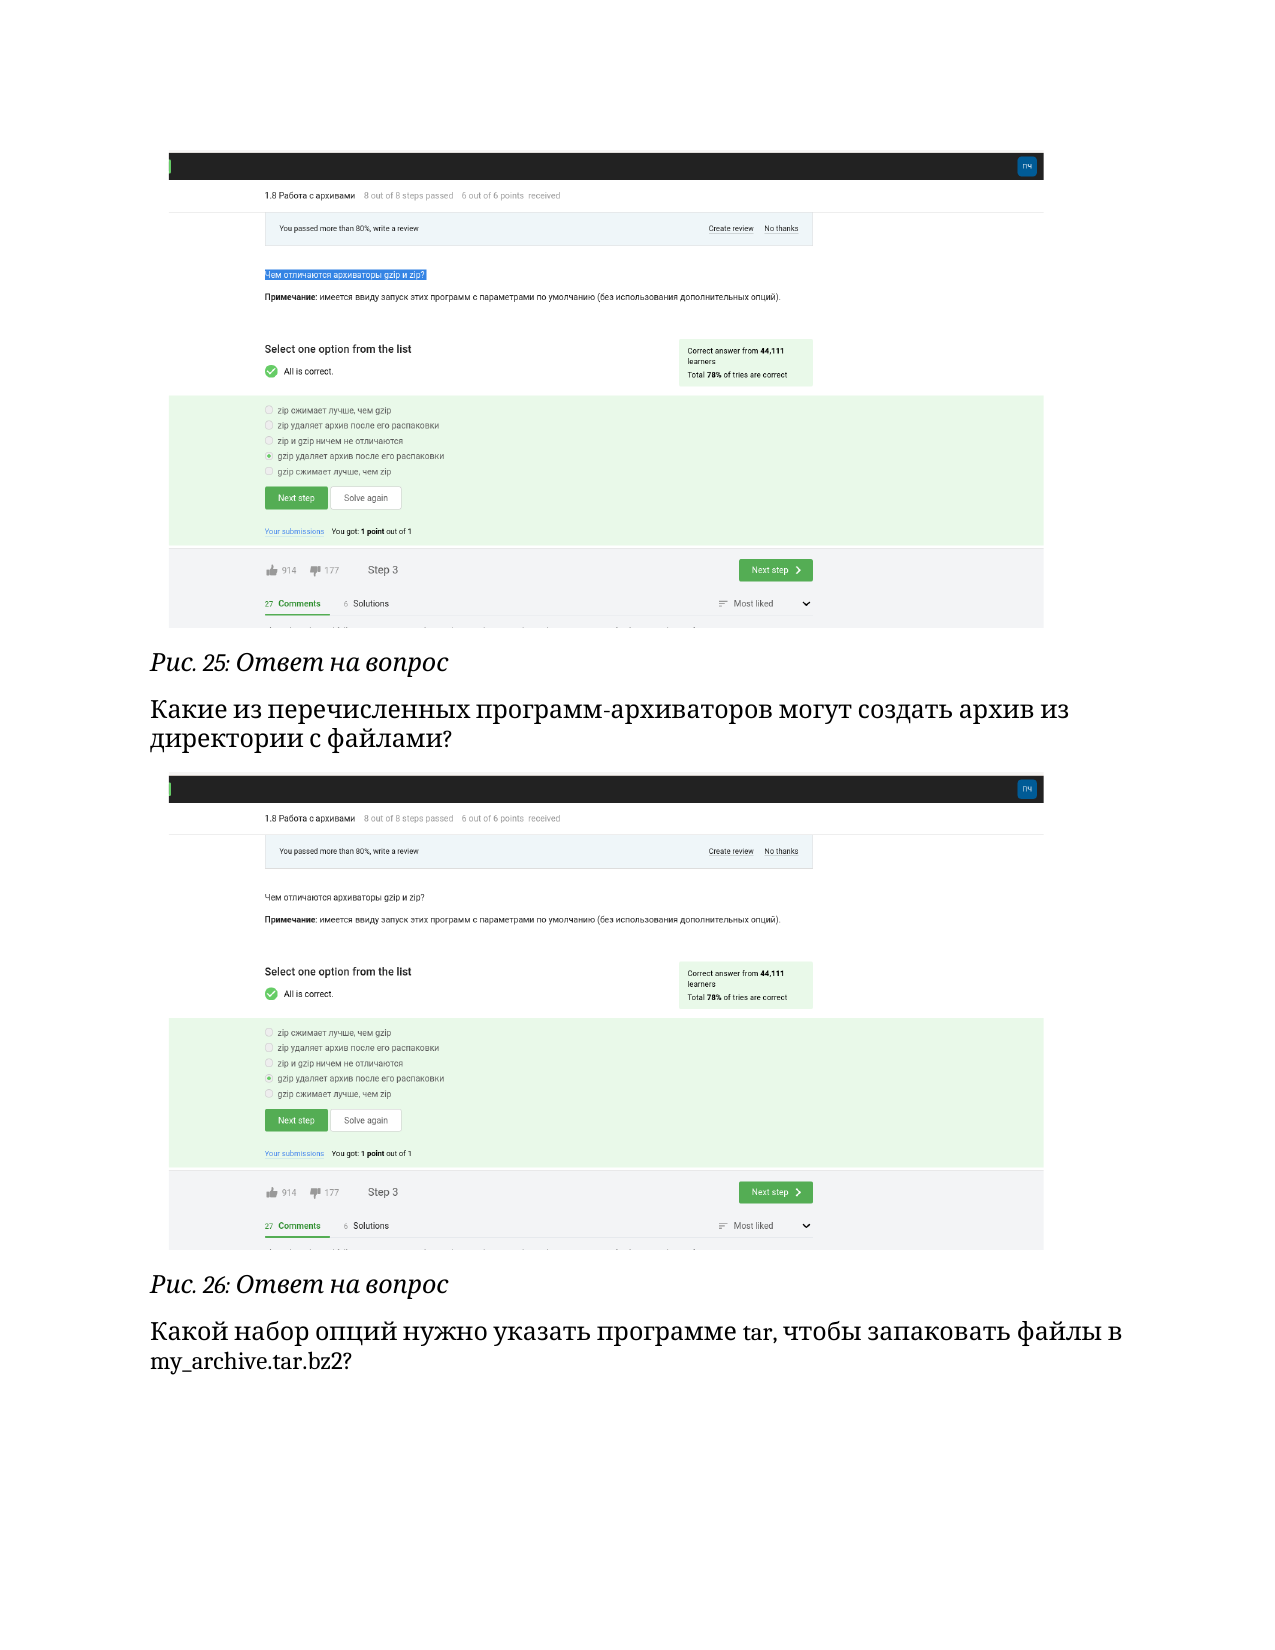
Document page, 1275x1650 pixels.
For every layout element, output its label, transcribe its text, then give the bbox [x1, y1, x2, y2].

picture [168, 772, 1044, 1250]
text Какой набор опций нужно указать программе tar, чтобы запаковать файлы в my_archive.tar.bz2? [150, 1318, 1125, 1376]
text Какие из перечисленных программ-архиваторов могут создать архив из директории с файлами? [150, 696, 1125, 753]
text Рис. 26: Ответ на вопрос [150, 1271, 1125, 1299]
picture [168, 150, 1044, 628]
text Рис. 25: Ответ на вопрос [150, 648, 1125, 677]
